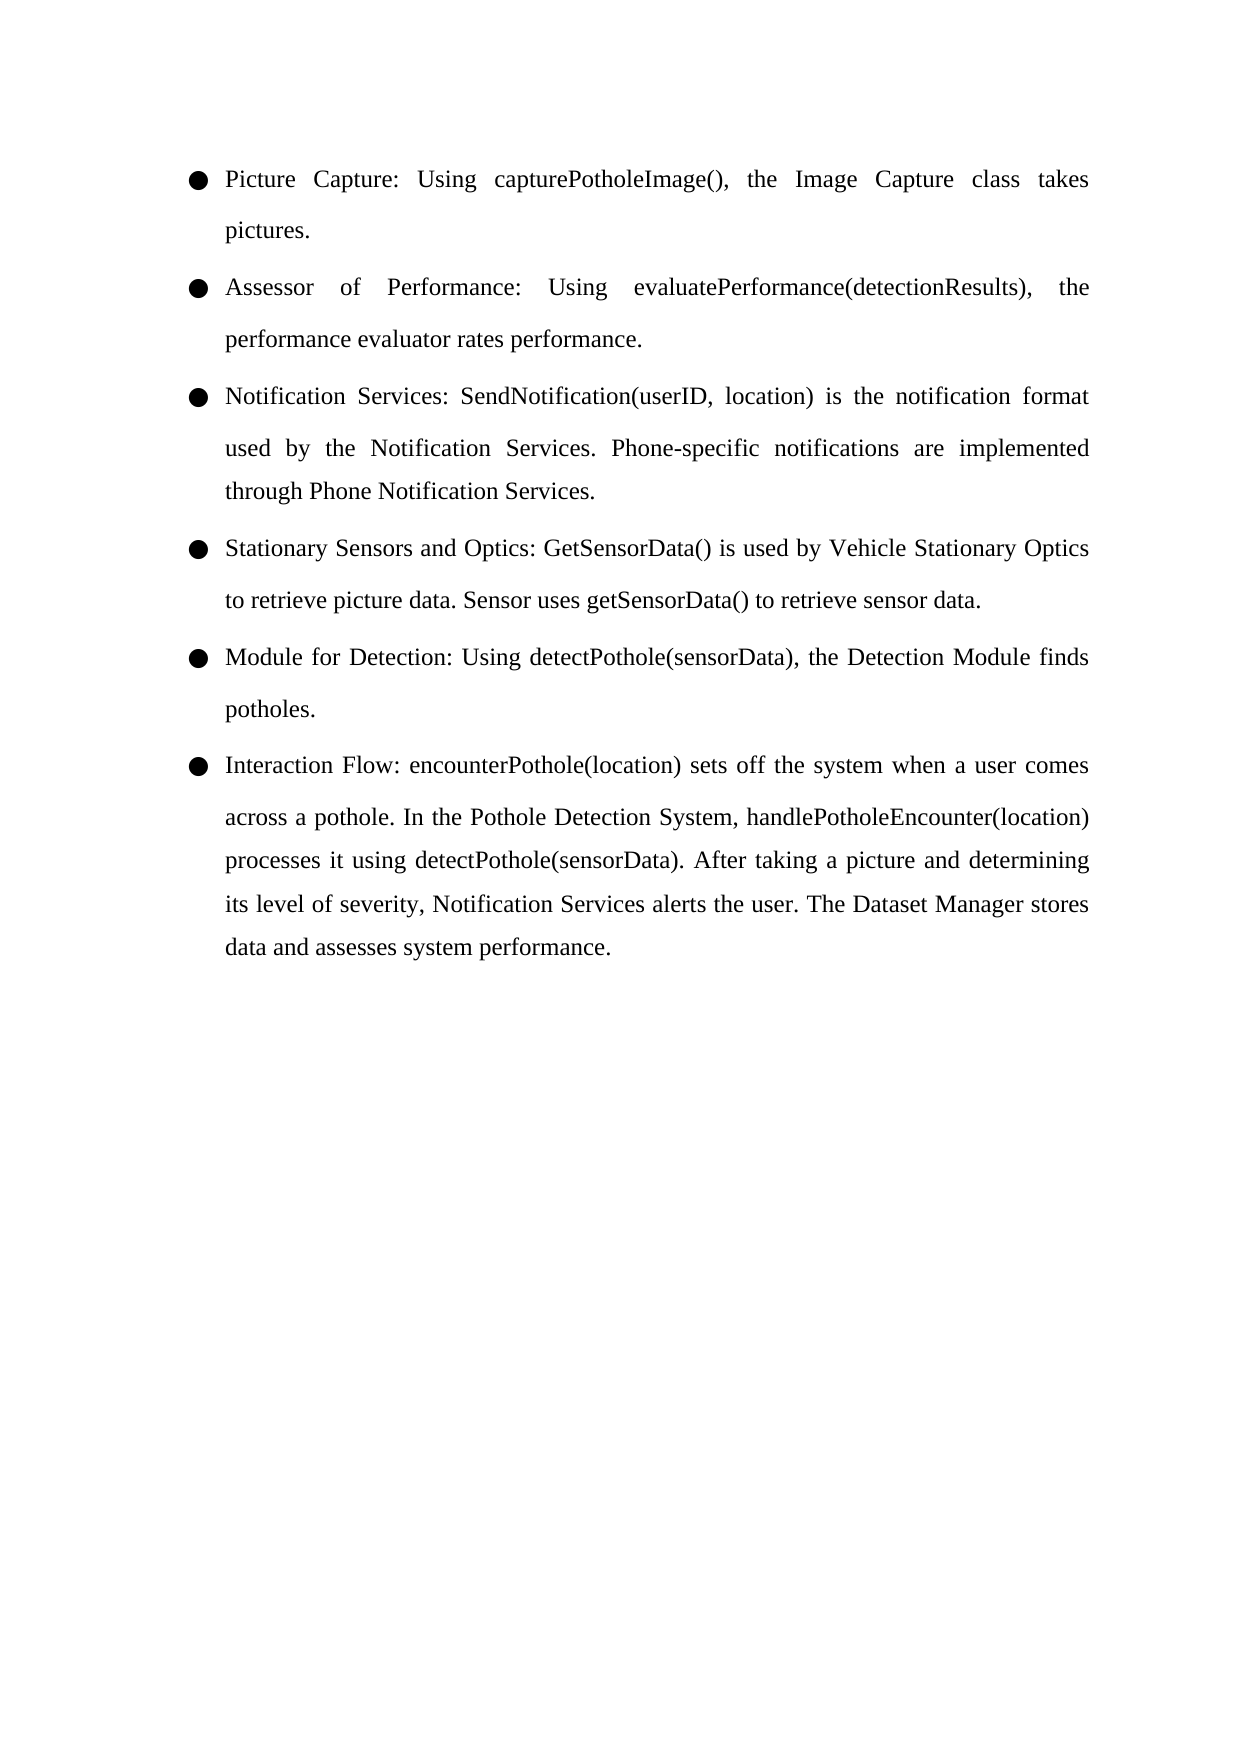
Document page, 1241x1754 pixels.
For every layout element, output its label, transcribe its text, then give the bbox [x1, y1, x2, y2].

list Stationary Sensors and Optics: GetSensorData() is used by Vehicle Stationary Optics to retrieve picture data. Sensor uses getSensorData() to retrieve sensor data. [187, 519, 1090, 614]
list Notification Services: SendNotification(userID, location) is the notification format used by the Notification Services. Phone-specific notifications are implemented through Phone Notification Services. [187, 367, 1090, 505]
list Picture Capture: Using capturePotholeImage(), the Image Capture class takes pictures. [187, 150, 1090, 244]
list Module for Detection: Using detectPothole(sensorData), the Detection Module finds potholes. [187, 628, 1090, 722]
list Assessor of Performance: Using evaluatePerformance(detectionResults), the performance evaluator rates performance. [187, 259, 1090, 353]
list Interaction Flow: encounterPothole(location) sets off the system when a user comes across a pothole. In the Pothole Detection System, handlePotholeEncounter(location) processes it using detectPothole(sensorData). After taking a picture and determining its level of severity, Notification Services alerts the user. The Dataset Manager stores data and assesses system performance. [187, 737, 1090, 961]
